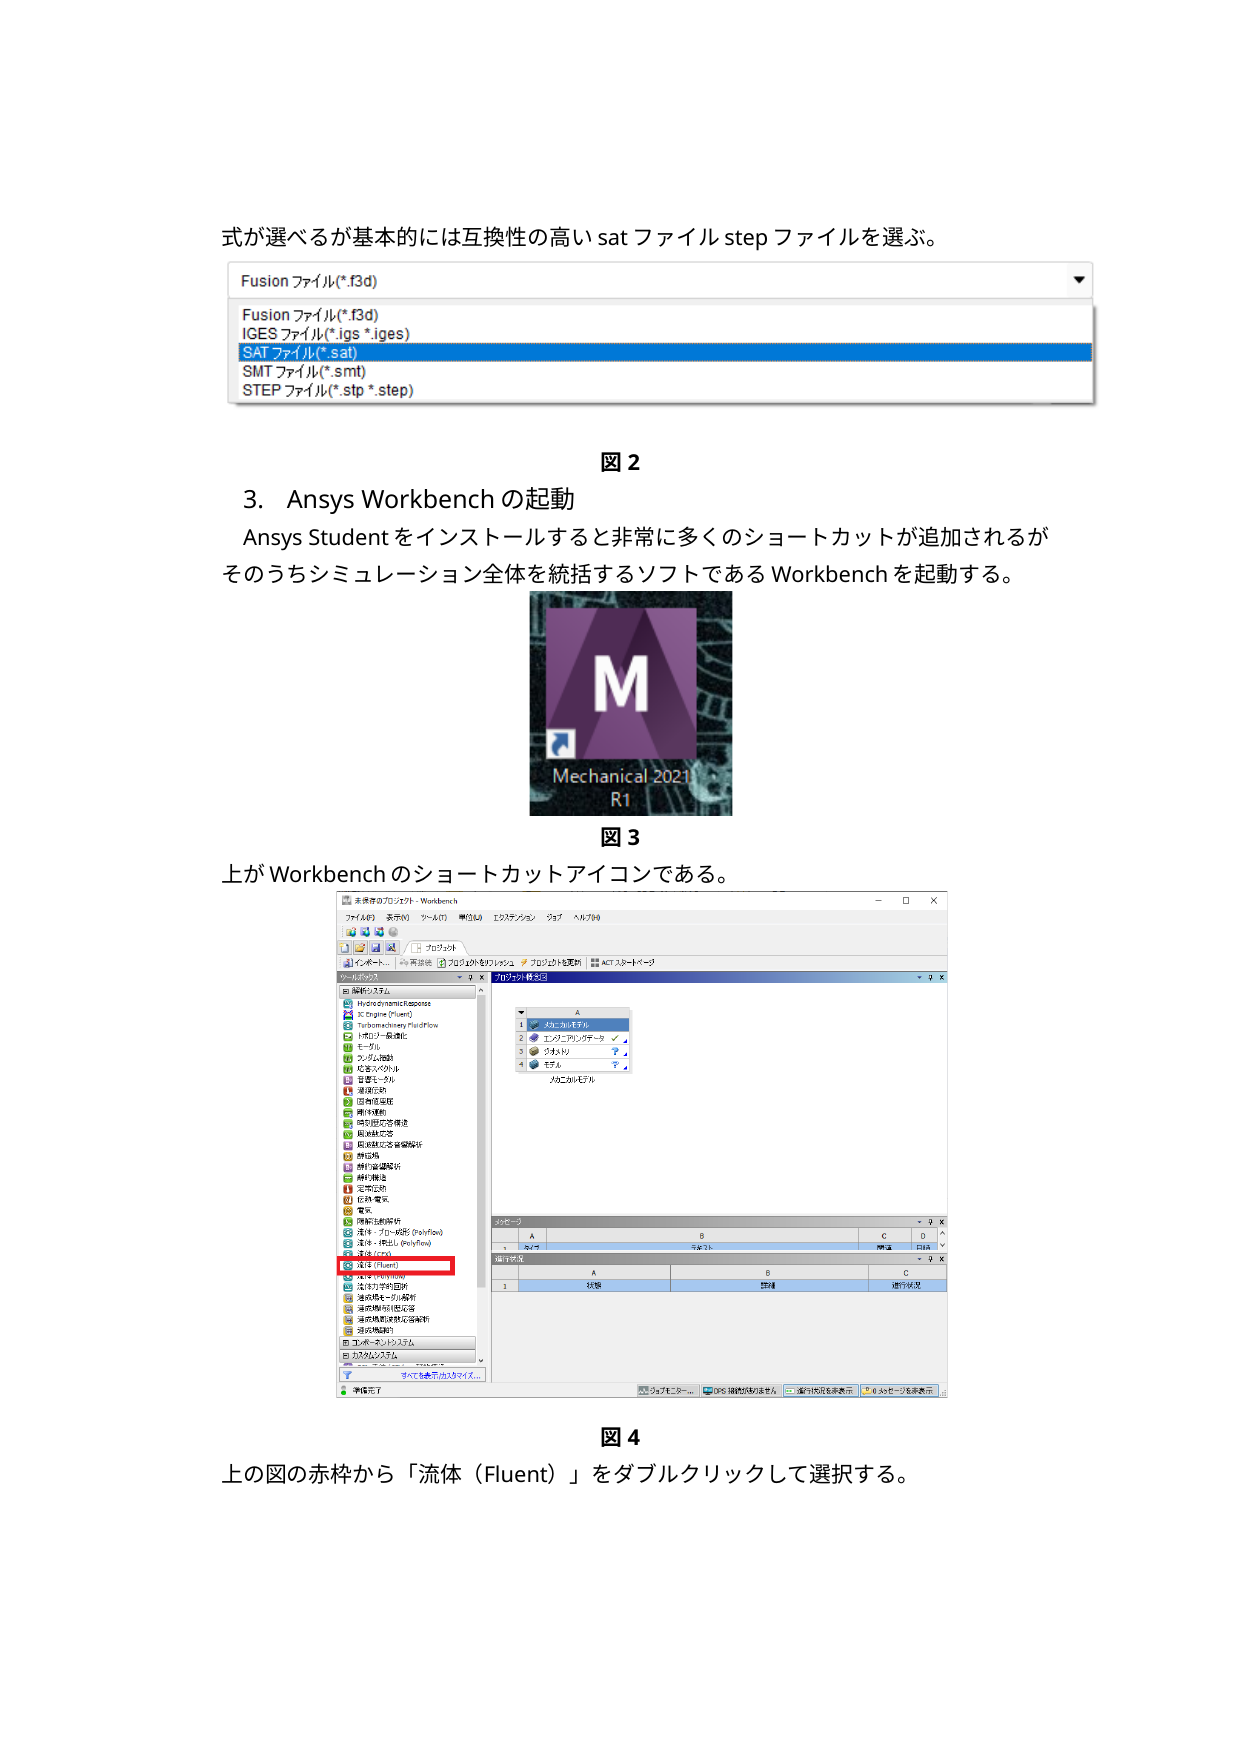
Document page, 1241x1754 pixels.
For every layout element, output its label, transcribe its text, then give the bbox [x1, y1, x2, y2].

text 上の図の赤枠から「流体（Fluent）」をダブルクリックして選択する。 [221, 1454, 1063, 1492]
picture [221, 254, 1106, 432]
text 図 2 [177, 442, 1063, 479]
text 上がWorkbenchのショートカットアイコンである。 [221, 854, 1063, 892]
text 図 4 [177, 1417, 1063, 1454]
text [221, 217, 1063, 254]
subtitle Ansys Workbenchの起動 [243, 479, 1063, 517]
picture [529, 591, 733, 816]
picture [336, 891, 948, 1398]
text Ansys Studentをインストールすると非常に多くのショートカットが追加されるがそのうちシミュレーション全体を統括するソフトであるWorkbenchを起動する。 [221, 517, 1063, 592]
text 図 3 [177, 817, 1063, 854]
